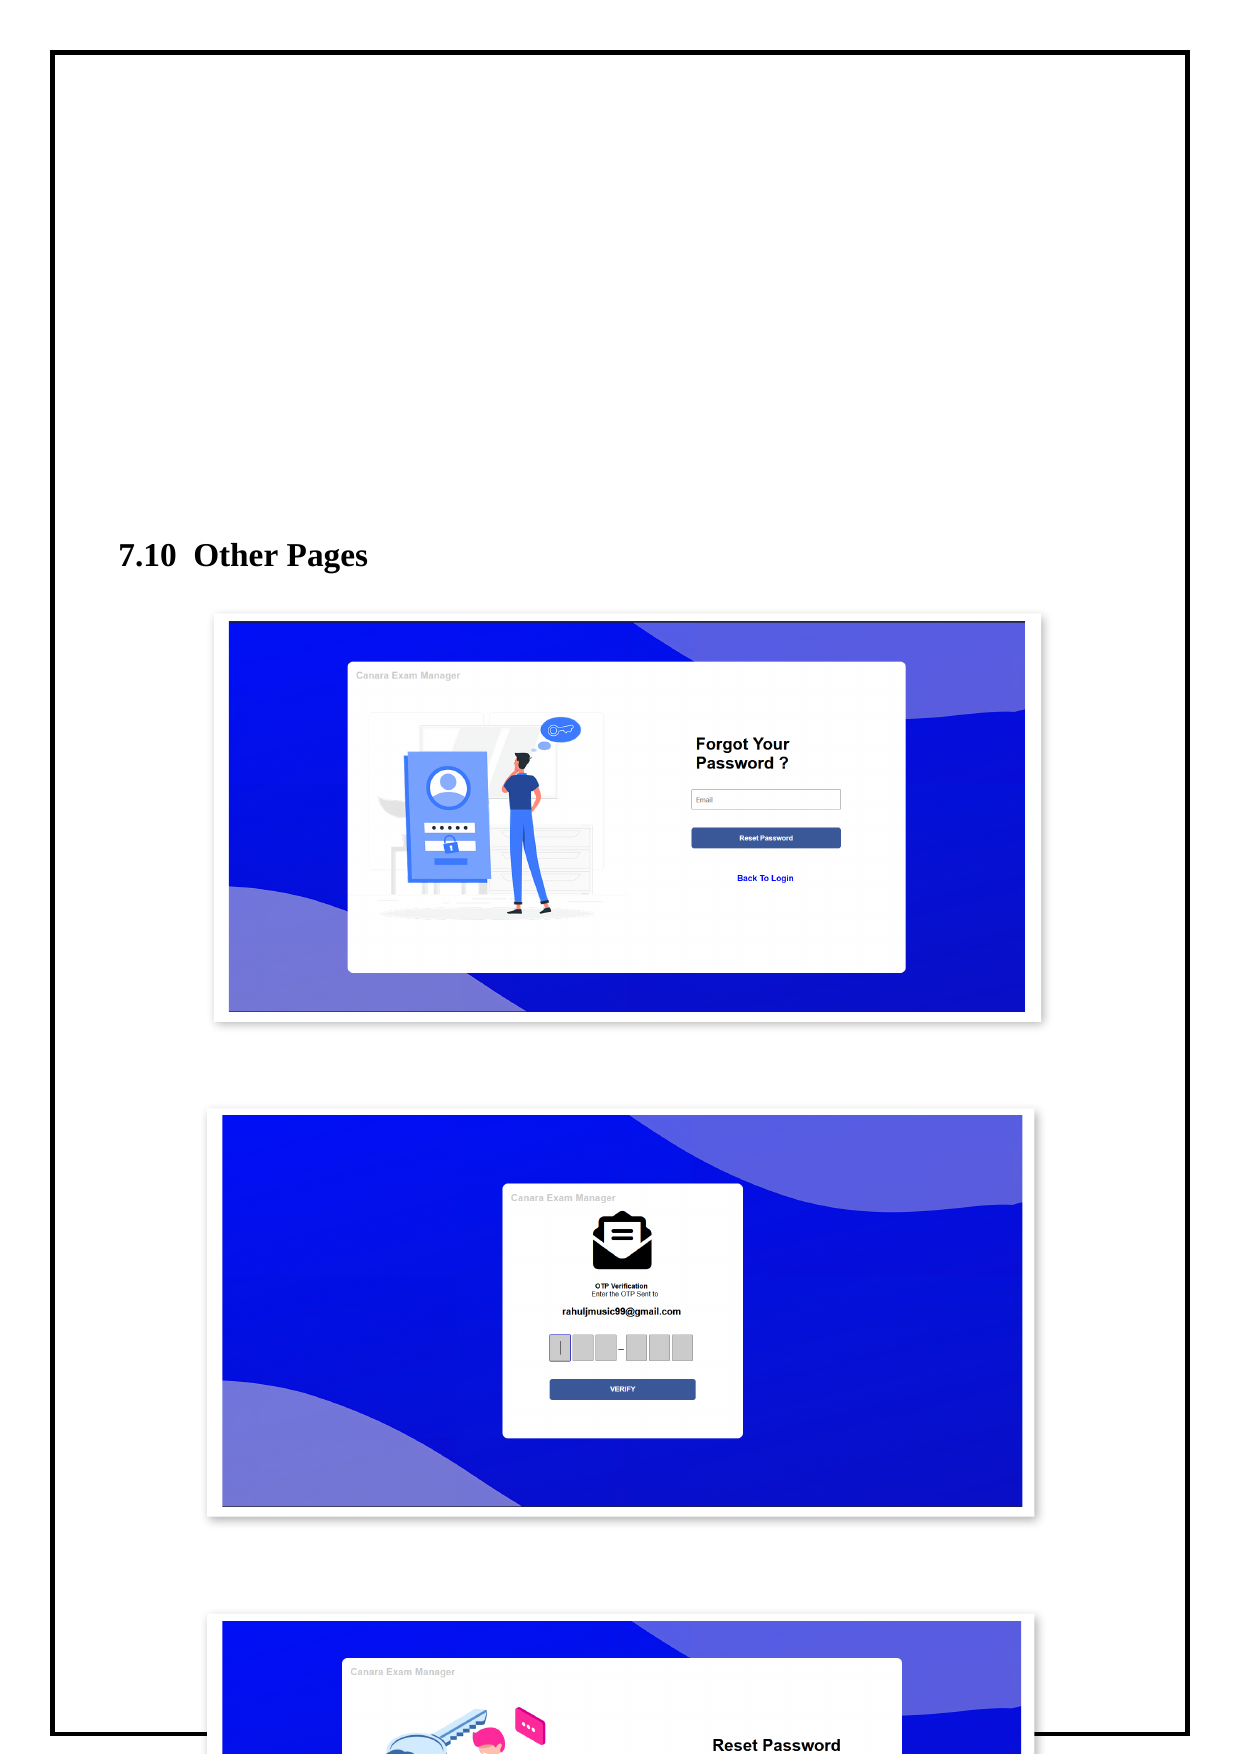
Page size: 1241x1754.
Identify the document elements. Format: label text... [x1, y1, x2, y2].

picture [228, 621, 1025, 1012]
list Other Pages [118, 535, 1137, 573]
picture [222, 1621, 1022, 1754]
picture [222, 1115, 1023, 1507]
